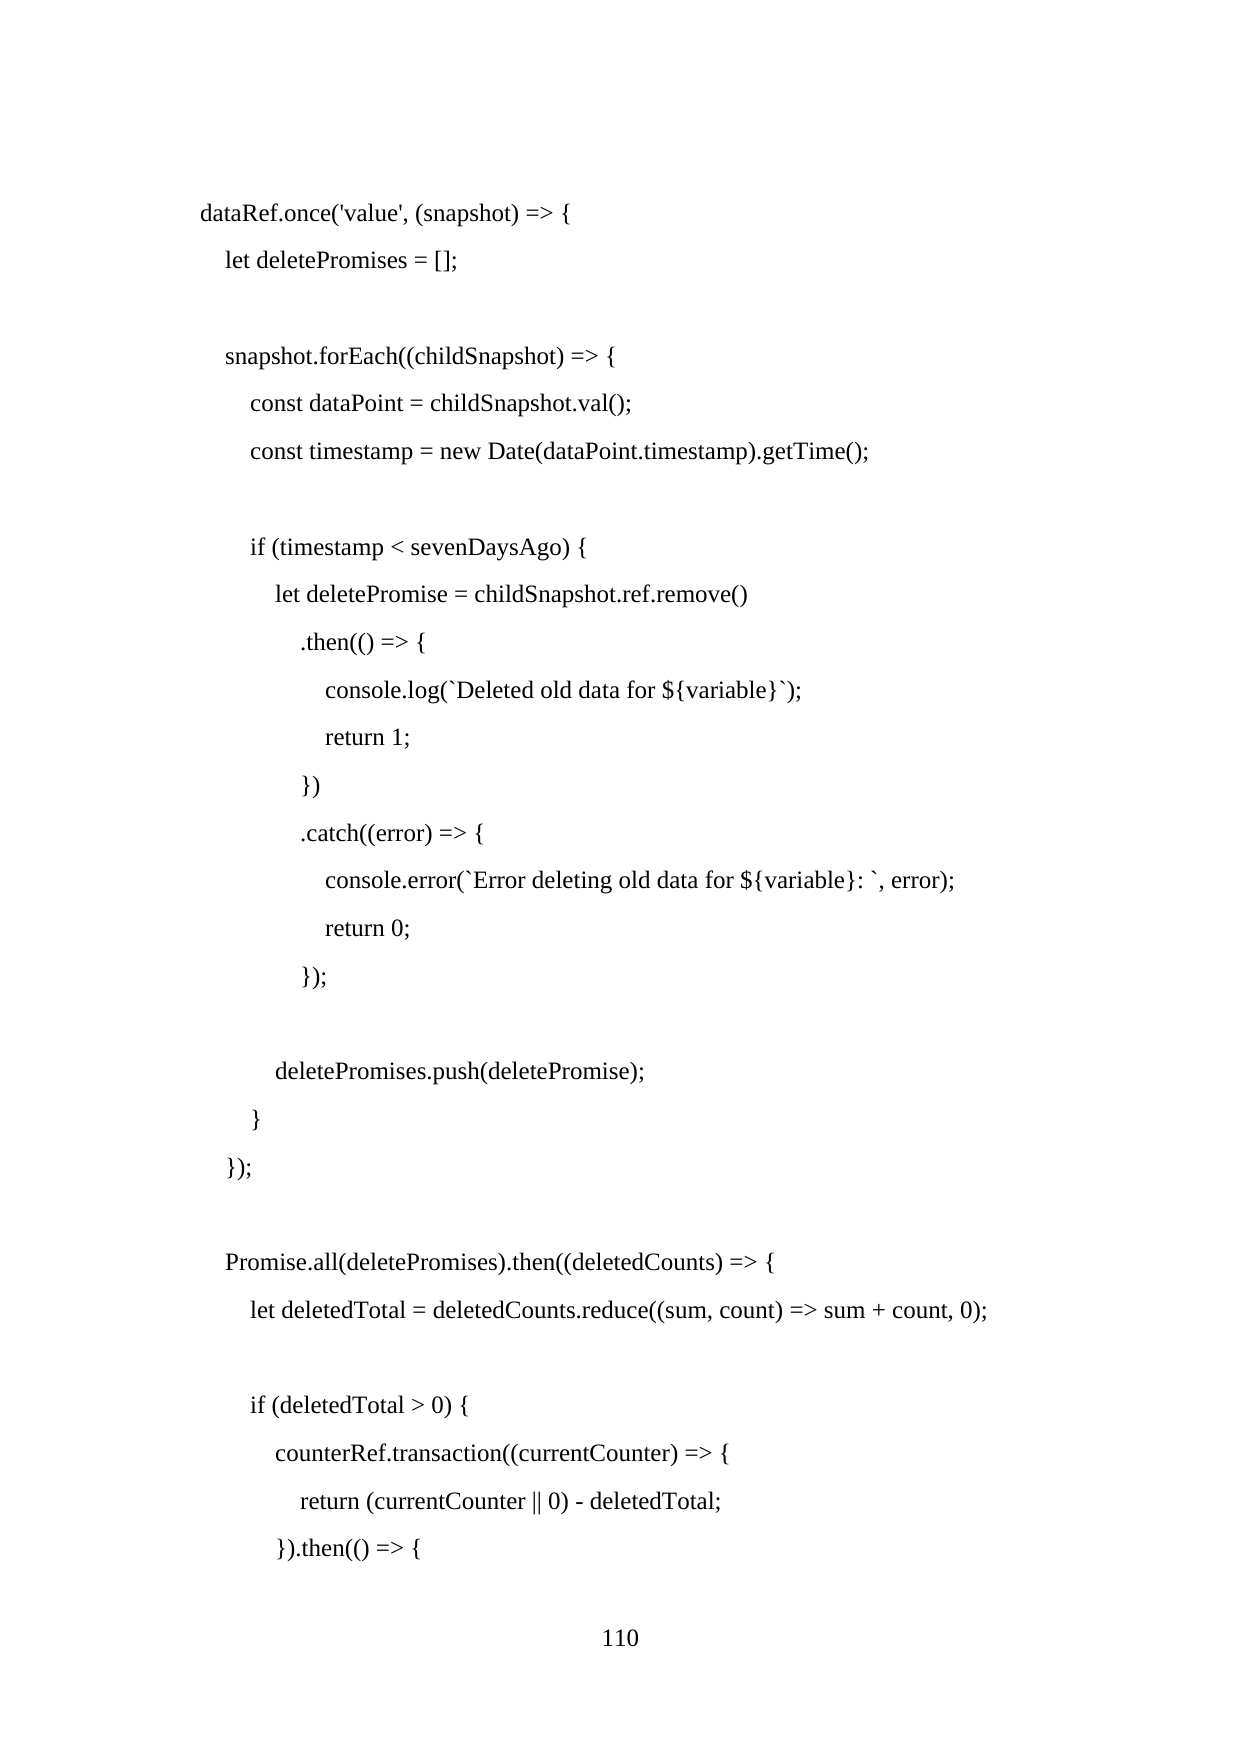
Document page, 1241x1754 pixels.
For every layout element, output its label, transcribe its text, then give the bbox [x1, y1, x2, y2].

text snapshot.forEach((childSnapshot) => { [150, 341, 1090, 369]
text }).then(() => { [150, 1533, 1090, 1562]
text counterRef.transaction((currentCounter) => { [150, 1438, 1090, 1467]
text }); [150, 961, 1090, 990]
text const dataPoint = childSnapshot.val(); [150, 388, 1090, 417]
text Promise.all(deletePromises).then((deletedCounts) => { [150, 1247, 1090, 1276]
text let deletePromise = childSnapshot.ref.remove() [150, 579, 1090, 608]
text console.log(`Deleted old data for ${variable}`); [150, 675, 1090, 703]
text console.error(`Error deleting old data for ${variable}: `, error); [150, 866, 1090, 894]
text let deletedTotal = deletedCounts.reduce((sum, count) => sum + count, 0); [150, 1295, 1090, 1324]
text const timestamp = new Date(dataPoint.timestamp).getTime(); [150, 436, 1090, 465]
text dataRef.once('value', (snapshot) => { [150, 198, 1090, 226]
text }) [150, 770, 1090, 799]
text return 0; [150, 913, 1090, 942]
text if (timestamp < sevenDaysAgo) { [150, 532, 1090, 560]
text return 1; [150, 722, 1090, 751]
text .then(() => { [150, 627, 1090, 656]
text if (deletedTotal > 0) { [150, 1390, 1090, 1419]
text return (currentCounter || 0) - deletedTotal; [150, 1486, 1090, 1514]
text .catch((error) => { [150, 818, 1090, 847]
text let deletePromises = []; [150, 245, 1090, 274]
text deletePromises.push(deletePromise); [150, 1056, 1090, 1085]
text }); [150, 1152, 1090, 1181]
text } [150, 1104, 1090, 1133]
